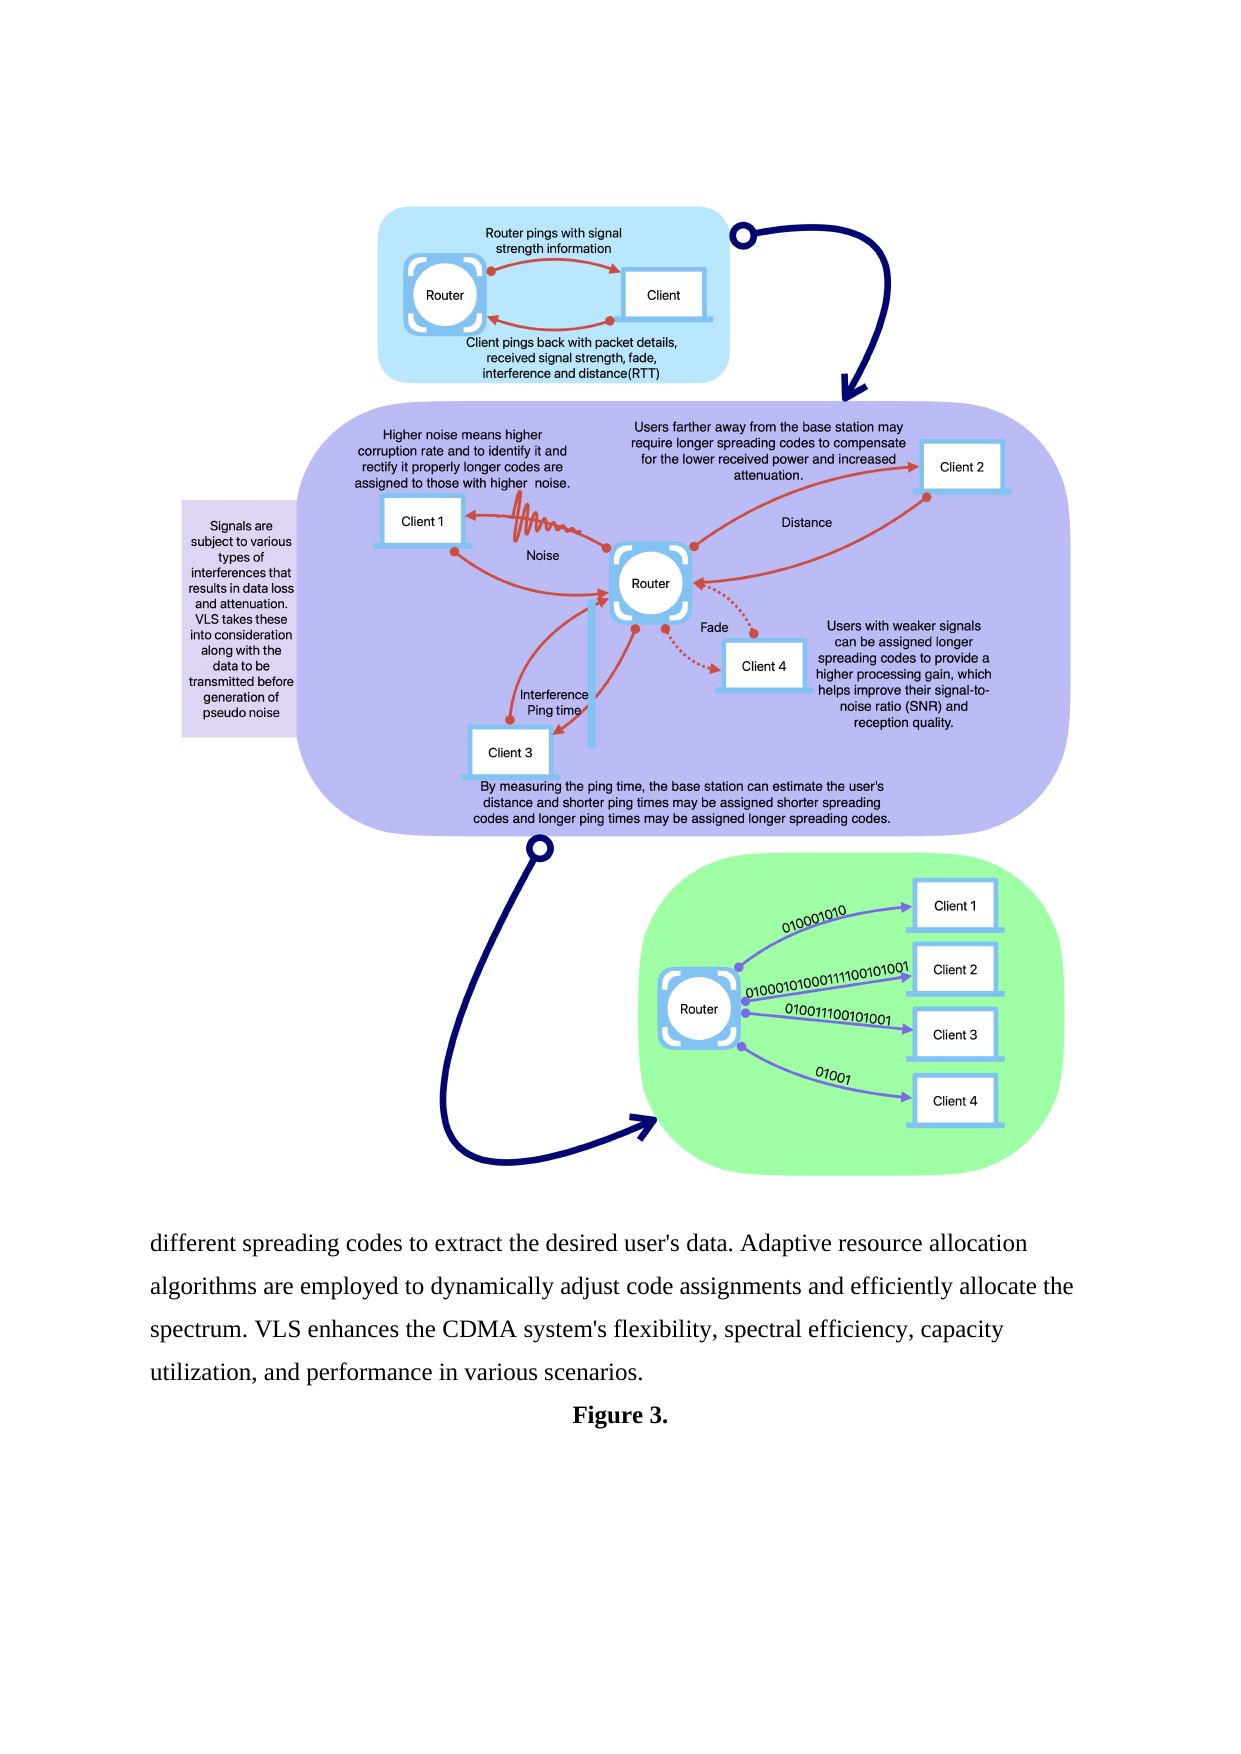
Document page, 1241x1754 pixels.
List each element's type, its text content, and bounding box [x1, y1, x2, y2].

text Figure 3. [150, 1401, 1090, 1429]
picture [161, 186, 1091, 1196]
